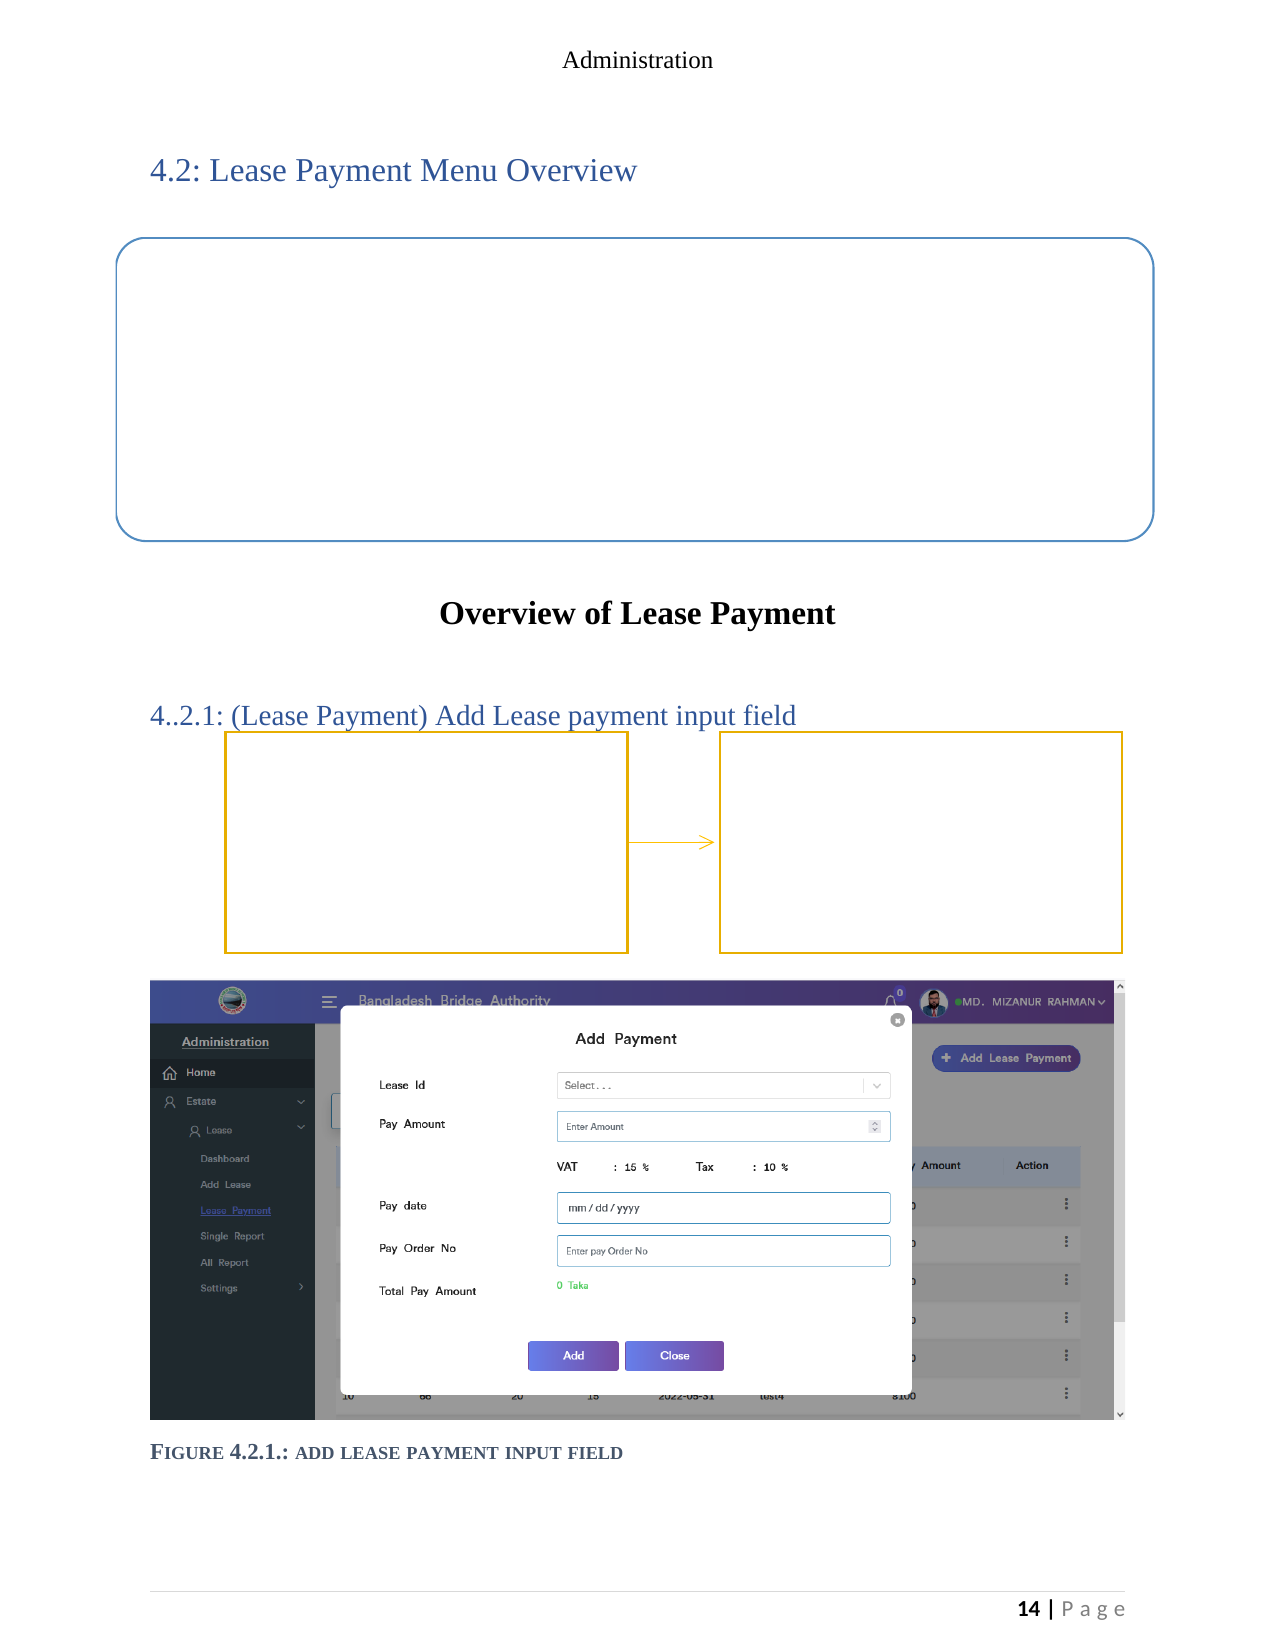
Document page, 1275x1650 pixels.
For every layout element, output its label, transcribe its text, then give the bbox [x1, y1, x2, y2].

text Overview of Lease Payment [150, 593, 1125, 631]
subtitle 4.2: Lease Payment Menu Overview [150, 150, 1125, 188]
text Figure 4.2.1.: add lease payment input field [150, 1438, 1125, 1465]
picture [150, 978, 1125, 1420]
subtitle 4..2.1: (Lease Payment) Add Lease payment input field [150, 698, 1125, 731]
